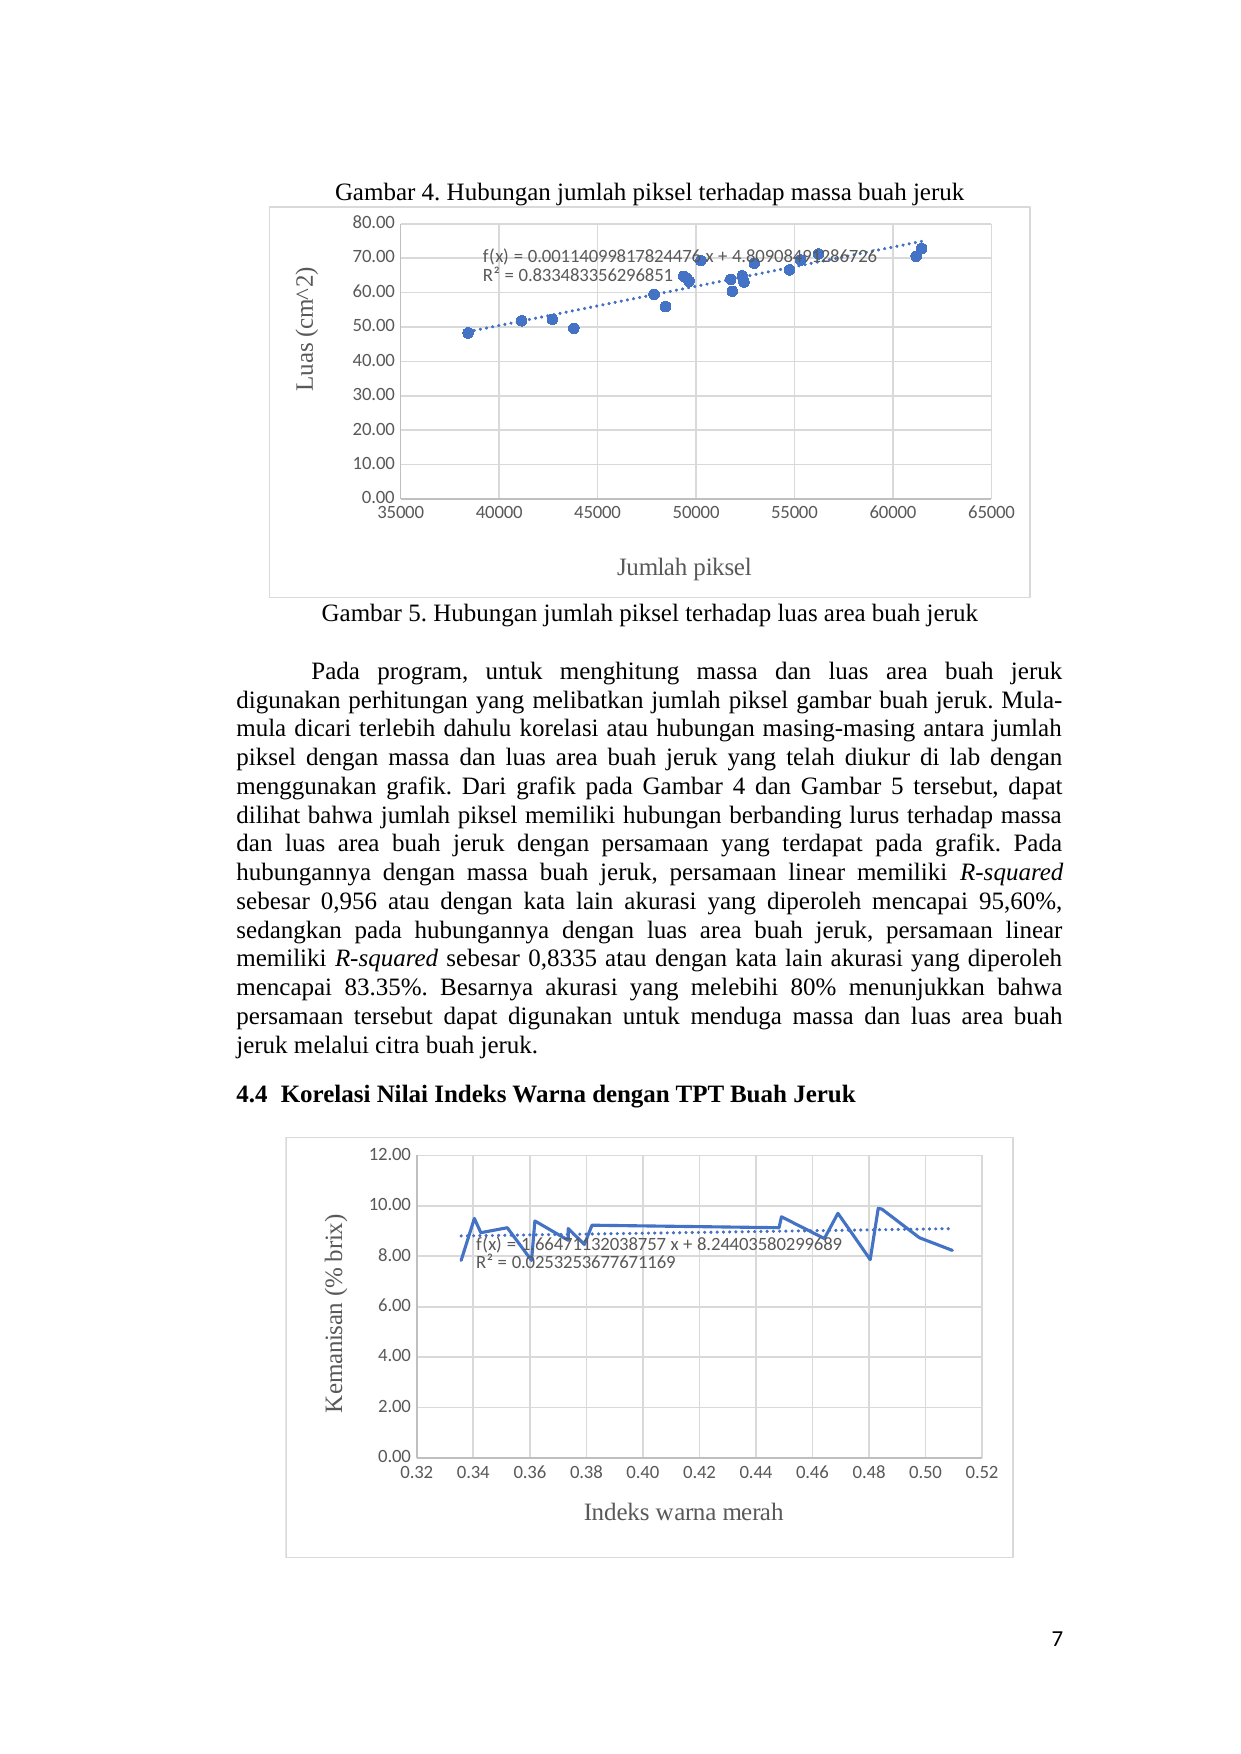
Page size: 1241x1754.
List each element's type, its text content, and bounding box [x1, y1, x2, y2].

text Gambar 5. Hubungan jumlah piksel terhadap luas area buah jeruk [236, 598, 1063, 627]
text Gambar 4. Hubungan jumlah piksel terhadap massa buah jeruk [236, 177, 1063, 206]
text Pada program, untuk menghitung massa dan luas area buah jeruk digunakan perhitungan yang melibatkan jumlah piksel gambar buah jeruk. Mula-mula dicari terlebih dahulu korelasi atau hubungan masing-masing antara jumlah piksel dengan massa dan luas area buah jeruk yang telah diukur di lab dengan menggunakan grafik. Dari grafik pada Gambar 4 dan Gambar 5 tersebut, dapat dilihat bahwa jumlah piksel memiliki hubungan berbanding lurus terhadap massa dan luas area buah jeruk dengan persamaan yang terdapat pada grafik. Pada hubungannya dengan massa buah jeruk, persamaan linear memiliki R-squared sebesar 0,956 atau dengan kata lain akurasi yang diperoleh mencapai 95,60%, sedangkan pada hubungannya dengan luas area buah jeruk, persamaan linear memiliki R-squared sebesar 0,8335 atau dengan kata lain akurasi yang diperoleh mencapai 83.35%. Besarnya akurasi yang melebihi 80% menunjukkan bahwa persamaan tersebut dapat digunakan untuk menduga massa dan luas area buah jeruk melalui citra buah jeruk. [236, 656, 1063, 1058]
list Korelasi Nilai Indeks Warna dengan TPT Buah Jeruk [236, 1079, 1063, 1108]
